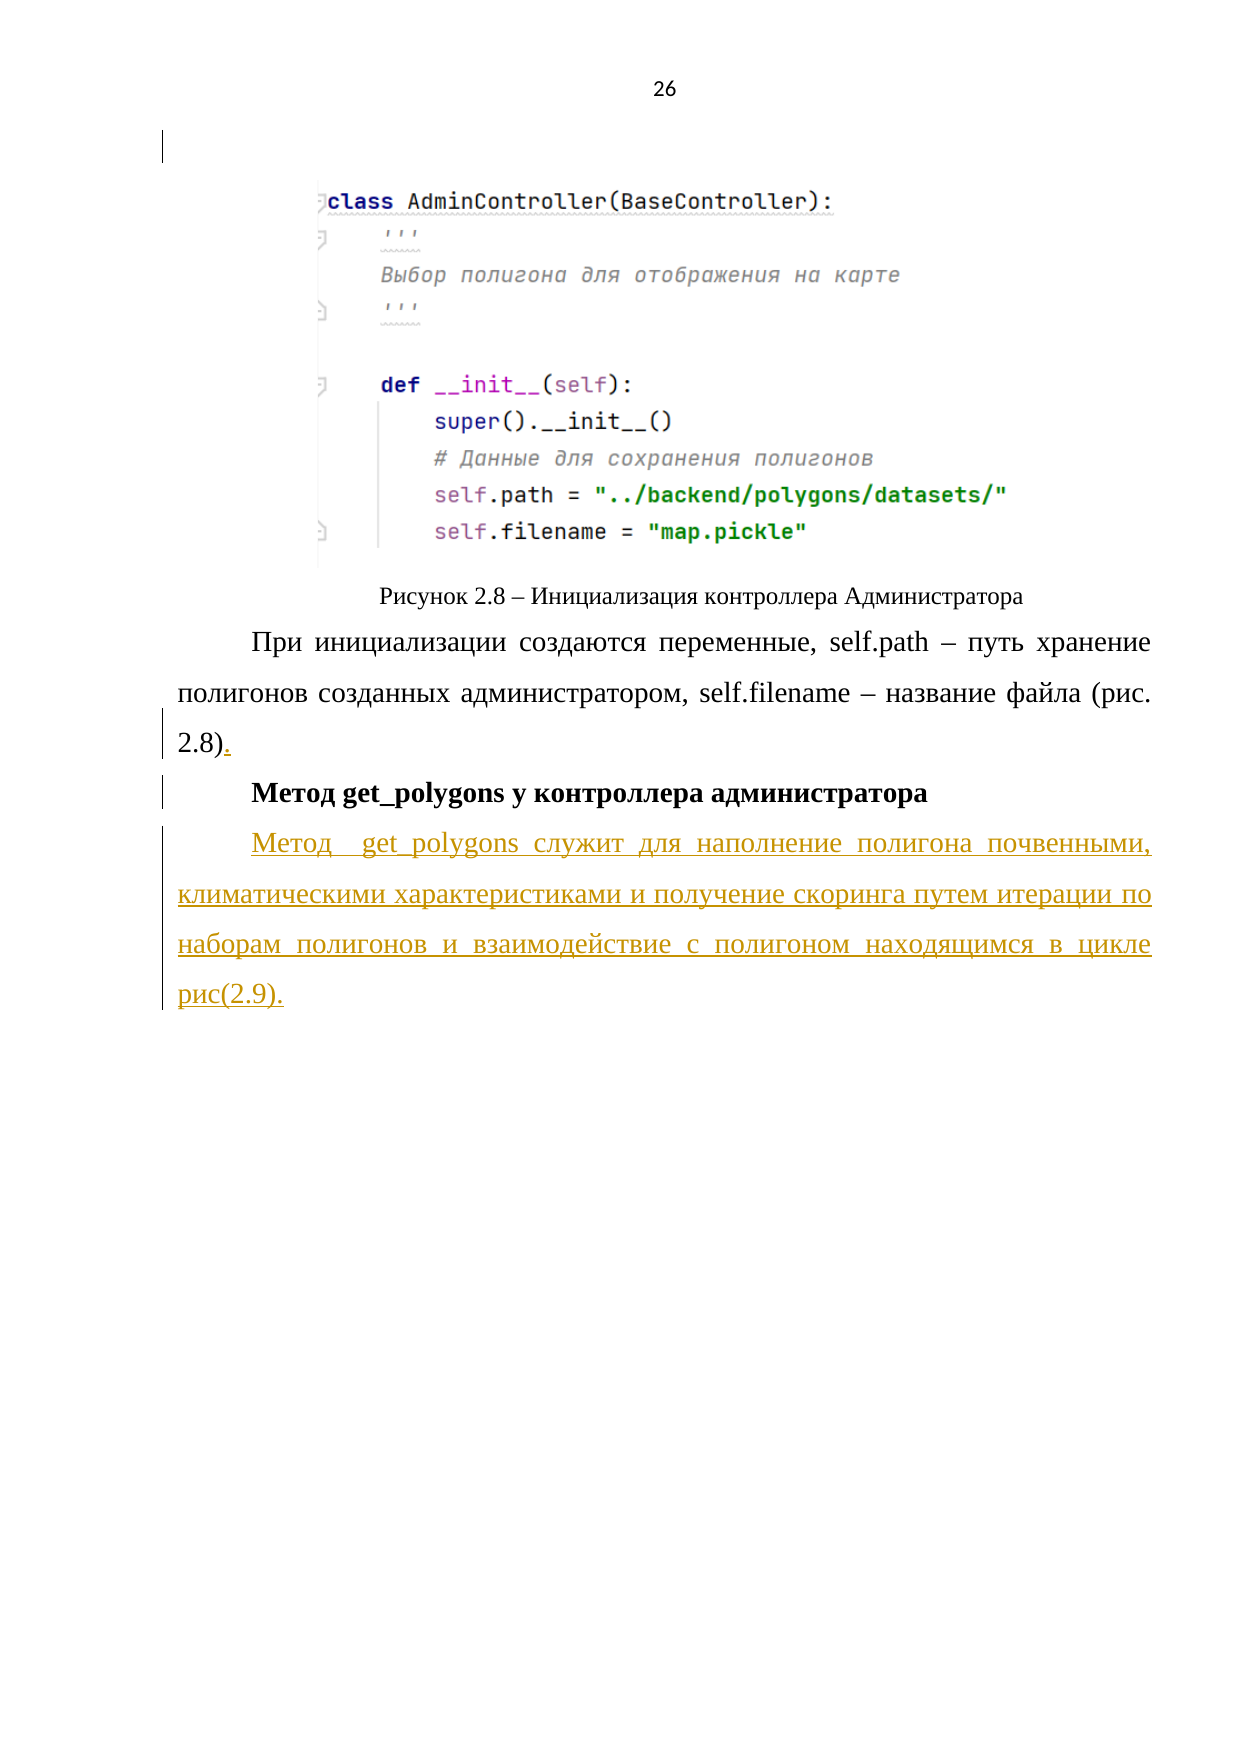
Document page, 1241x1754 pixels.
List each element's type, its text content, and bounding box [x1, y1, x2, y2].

text Метод get_polygons у контроллера администратора [177, 775, 1152, 809]
text Рисунок 2.8 – Инициализация контроллера Администратора [177, 581, 1152, 610]
text При инициализации создаются переменные, self.path – путь хранение полигонов созданных администратором, self.filename – название файла (рис. 2.8) [177, 624, 1152, 758]
picture [317, 180, 1012, 568]
